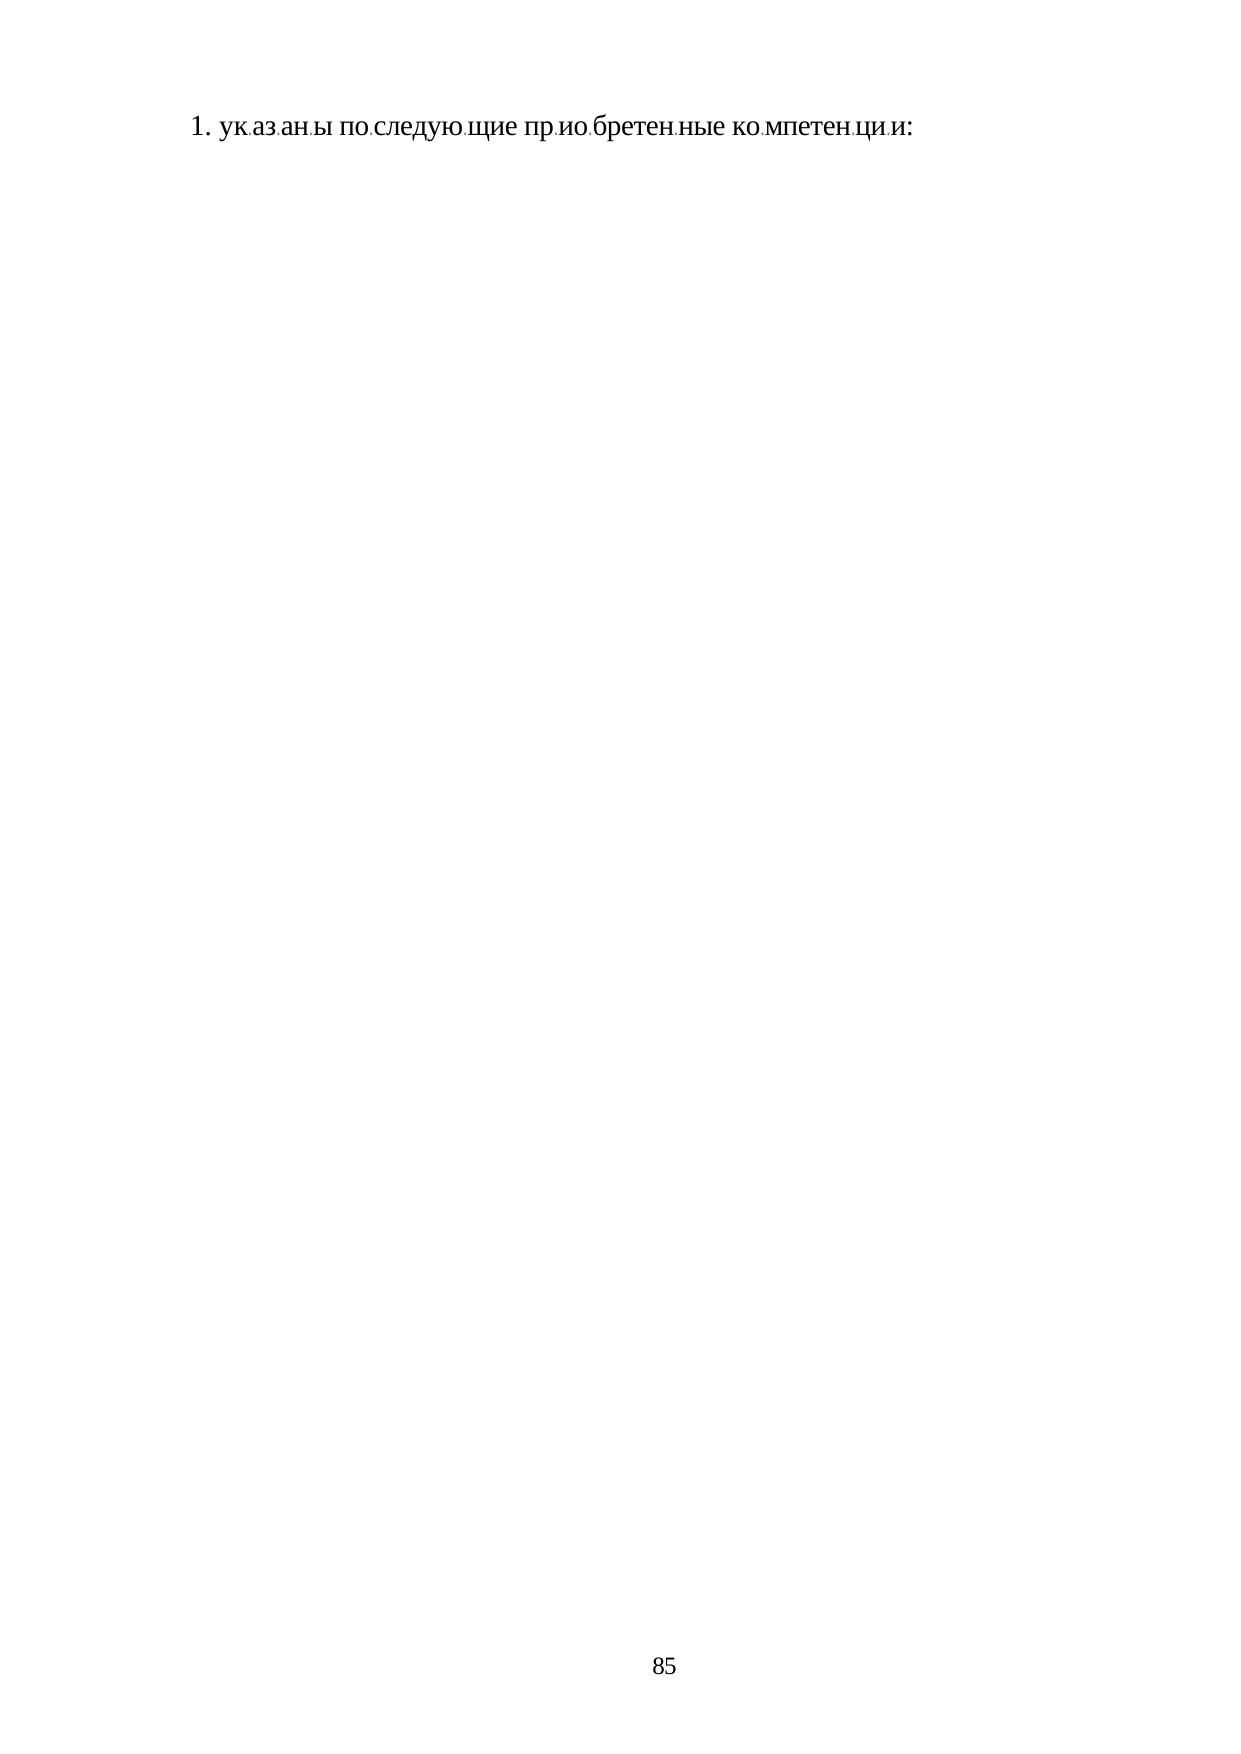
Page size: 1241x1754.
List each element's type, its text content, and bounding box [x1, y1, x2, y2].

list ук.аз.ан.ы по.следую.щие пр.ио.бретен.ные ко.мпетен.ци.и: [190, 108, 1236, 142]
